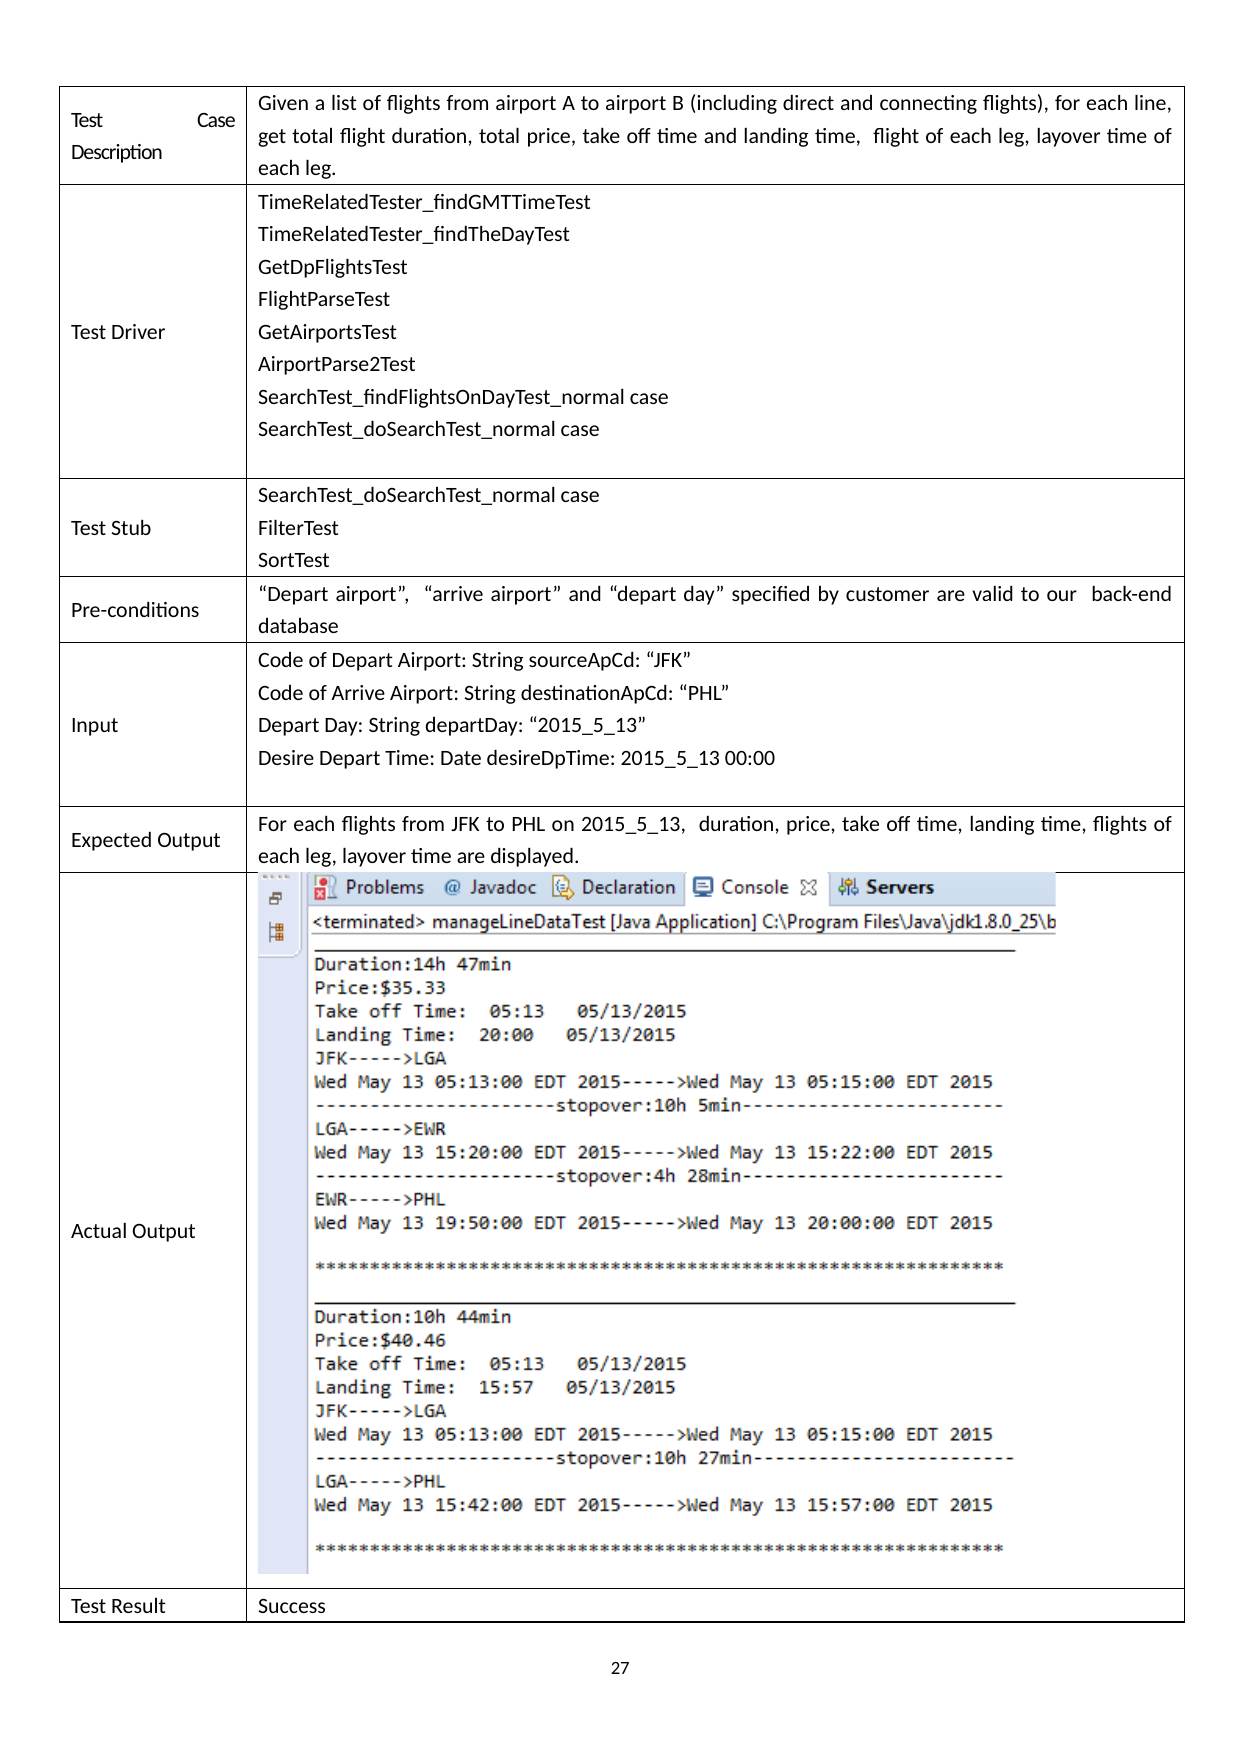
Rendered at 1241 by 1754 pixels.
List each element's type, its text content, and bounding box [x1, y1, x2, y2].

table_cell Success [247, 1589, 1184, 1621]
table_cell Expected Output [60, 807, 246, 872]
table_cell Test Driver [60, 185, 246, 478]
table_cell Code of Depart Airport: String sourceApCd: “JFK” Code of Arrive Airport: String destinationApCd: “PHL” Depart Day: String departDay: “2015_5_13” Desire Depart Time: Date desireDpTime: 2015_5_13 00:00 [247, 643, 1184, 806]
table_cell SearchTest_doSearchTest_normal case FilterTest SortTest [247, 479, 1184, 576]
table_cell For each flights from JFK to PHL on 2015_5_13, duration, price, take off time, landing time, flights of each leg, layover time are displayed. [247, 807, 1184, 872]
table_cell “Depart airport”, “arrive airport” and “depart day” specified by customer are valid to our back-end database [247, 577, 1184, 642]
table_cell Test Stub [60, 479, 246, 576]
picture [257, 872, 1056, 1574]
table_cell Test Result [60, 1589, 246, 1621]
table_cell Given a list of flights from airport A to airport B (including direct and connecting flights), for each line, get total flight duration, total price, take off time and landing time, flight of each leg, layover time of each leg. [247, 87, 1184, 184]
table_cell Test Case Description [60, 87, 246, 184]
table_cell Input [60, 643, 246, 806]
table_cell [247, 873, 1184, 1588]
table_cell TimeRelatedTester_findGMTTimeTest TimeRelatedTester_findTheDayTest GetDpFlightsTest FlightParseTest GetAirportsTest AirportParse2Test SearchTest_findFlightsOnDayTest_normal case SearchTest_doSearchTest_normal case [247, 185, 1184, 478]
table_cell Actual Output [60, 873, 246, 1588]
table_cell Pre-conditions [60, 577, 246, 642]
